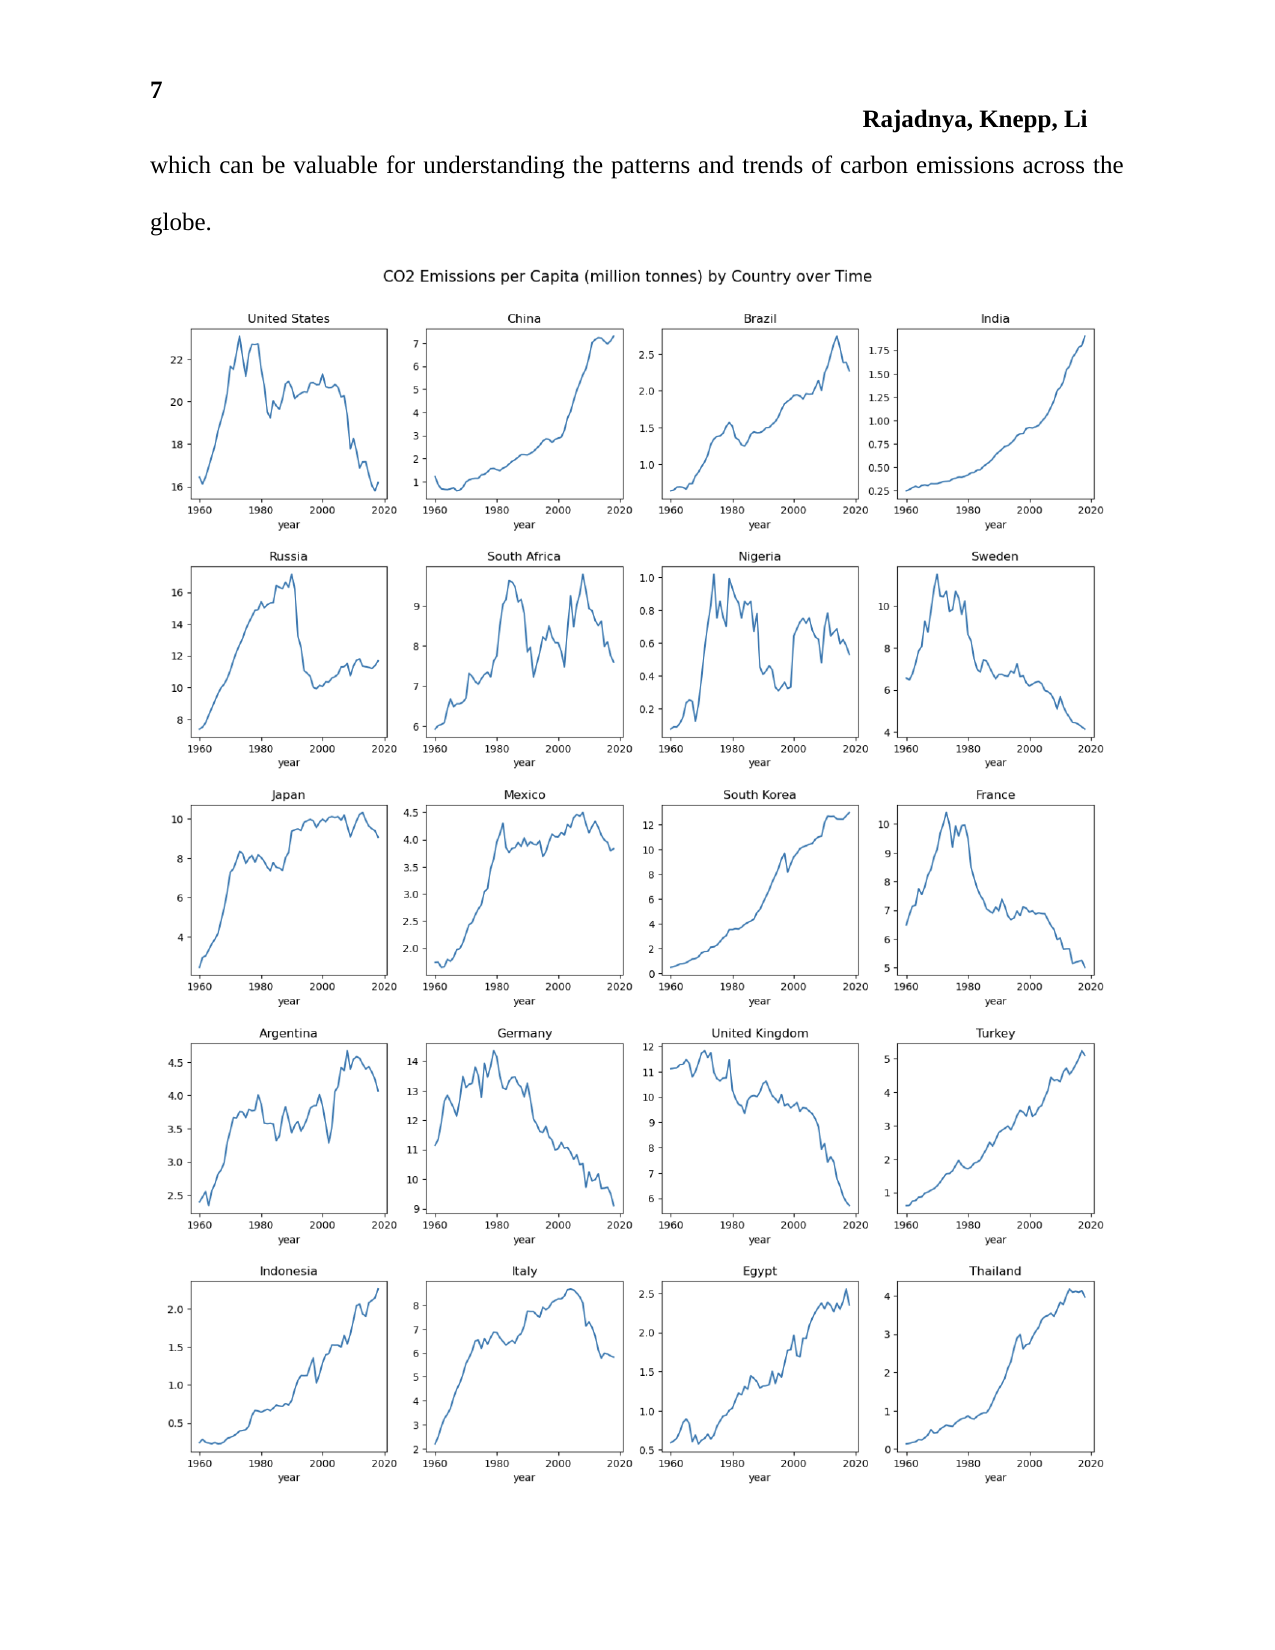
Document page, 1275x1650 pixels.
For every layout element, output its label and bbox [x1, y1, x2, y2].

picture [150, 265, 1125, 1490]
text [150, 150, 1125, 236]
